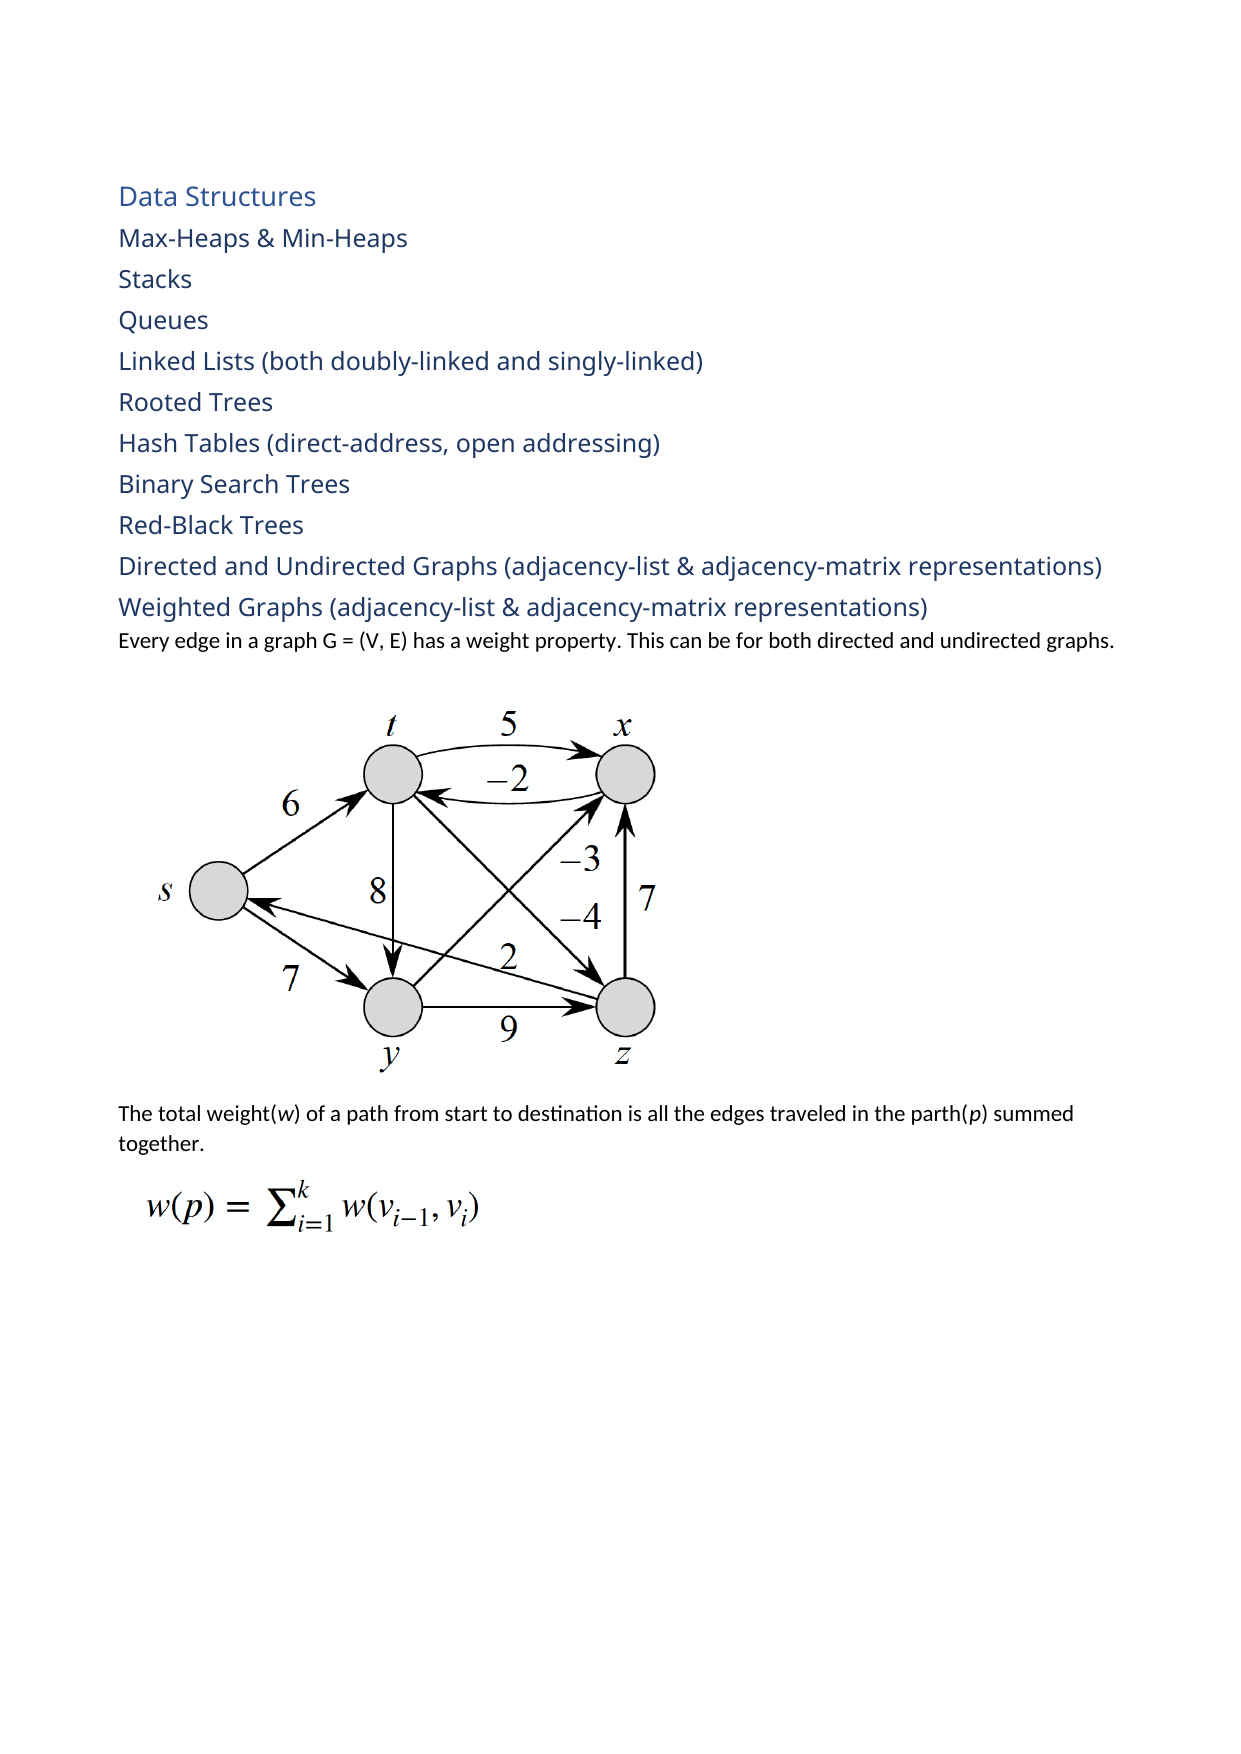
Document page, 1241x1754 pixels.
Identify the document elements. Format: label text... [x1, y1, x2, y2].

subtitle Rooted Trees [118, 385, 1122, 419]
subtitle Binary Search Trees [118, 467, 1122, 501]
text The total weight(w) of a path from start to destination is all the edges traveled in the parth(p) summed together. [118, 1099, 1122, 1157]
picture [118, 1176, 491, 1244]
subtitle Stacks [118, 262, 1122, 296]
subtitle Queues [118, 303, 1122, 337]
subtitle Directed and Undirected Graphs (adjacency-list & adjacency-matrix representations) [118, 549, 1122, 583]
subtitle Data Structures [118, 177, 1122, 214]
subtitle Linked Lists (both doubly-linked and singly-linked) [118, 344, 1122, 378]
picture [118, 673, 713, 1081]
subtitle Hash Tables (direct-address, open addressing) [118, 426, 1122, 460]
subtitle Weighted Graphs (adjacency-list & adjacency-matrix representations) [118, 589, 1122, 624]
text Every edge in a graph G = (V, E) has a weight property. This can be for both directed and undirected graphs. [118, 626, 1122, 654]
subtitle Max-Heaps & Min-Heaps [118, 221, 1122, 255]
subtitle Red-Black Trees [118, 508, 1122, 542]
